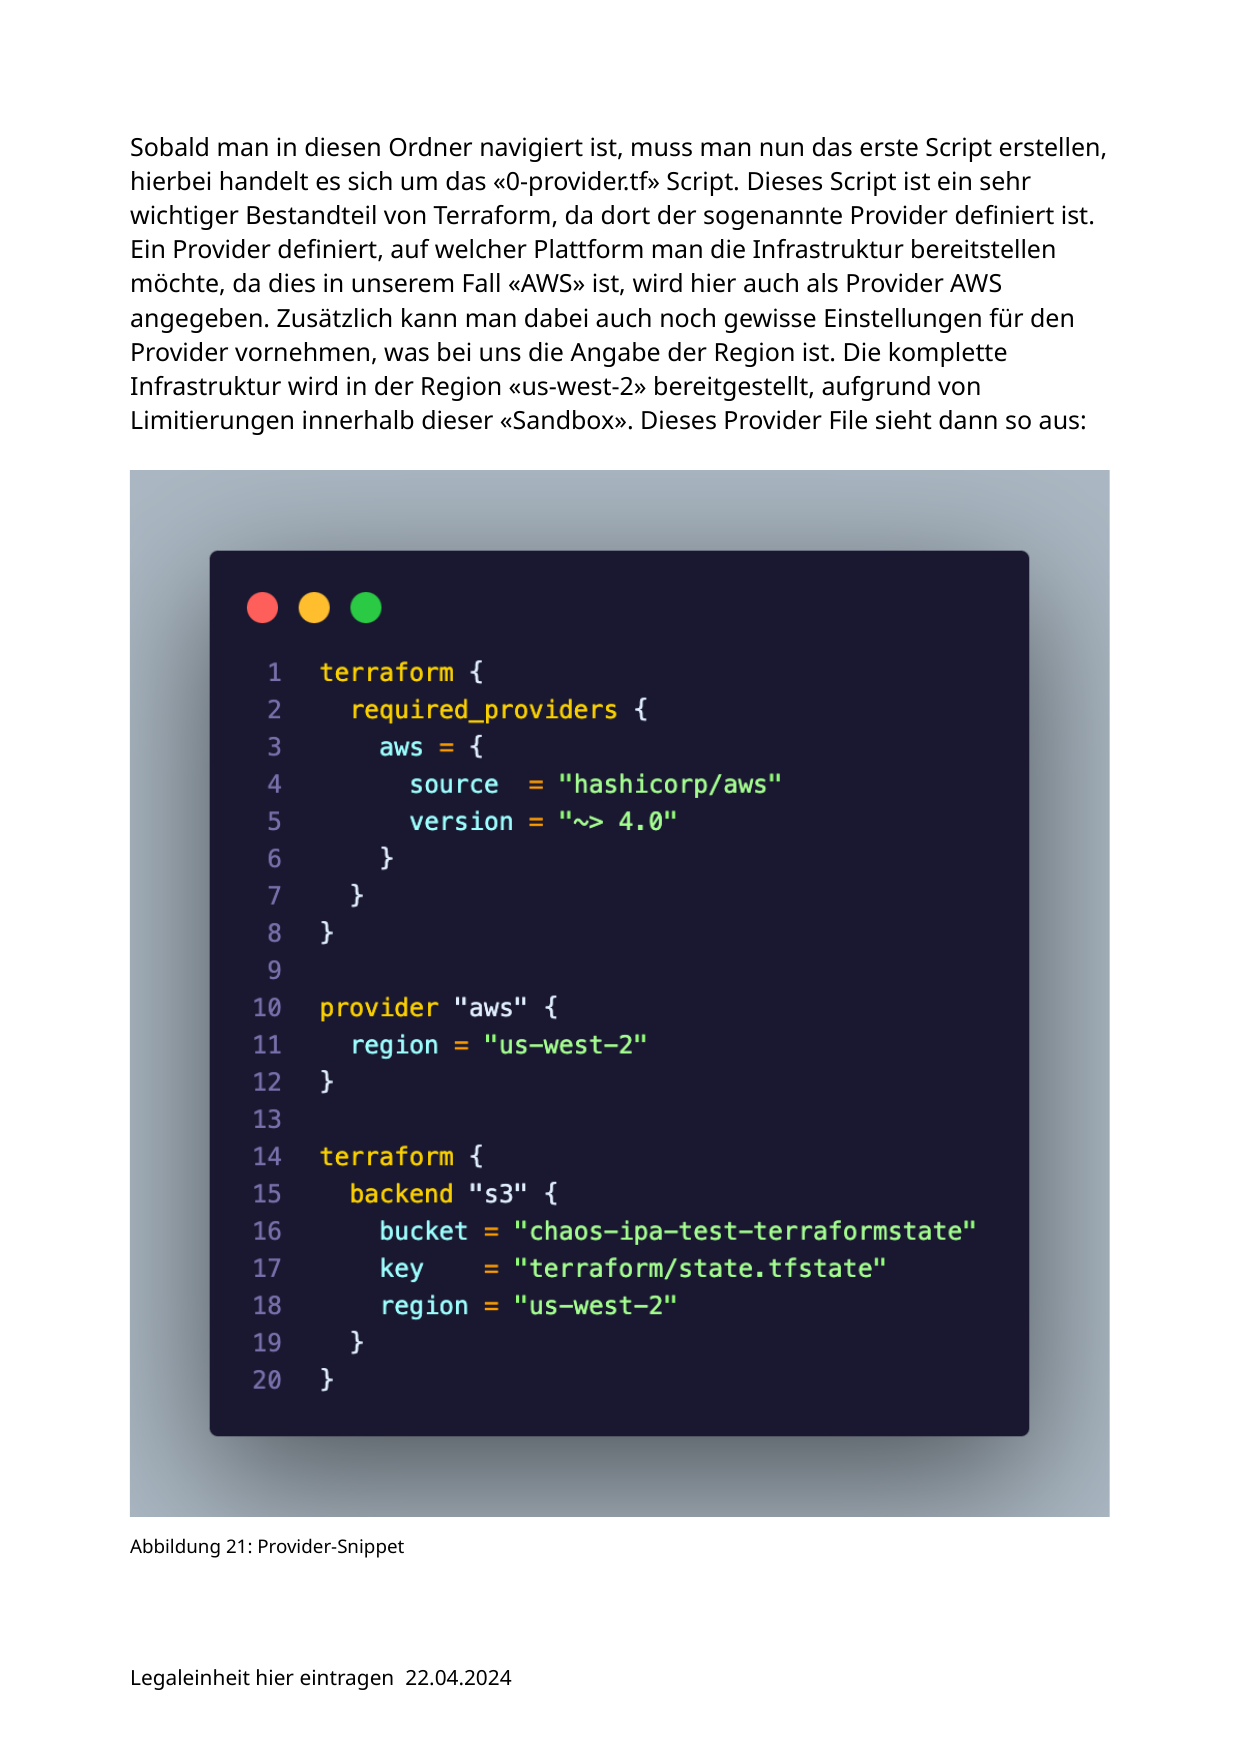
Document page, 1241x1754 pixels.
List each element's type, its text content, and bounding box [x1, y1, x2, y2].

text Sobald man in diesen Ordner navigiert ist, muss man nun das erste Script erstellen, hierbei handelt es sich um das «0-provider.tf» Script. Dieses Script ist ein sehr wichtiger Bestandteil von Terraform, da dort der sogenannte Provider definiert ist. Ein Provider definiert, auf welcher Plattform man die Infrastruktur bereitstellen möchte, da dies in unserem Fall «AWS» ist, wird hier auch als Provider AWS angegeben. Zusätzlich kann man dabei auch noch gewisse Einstellungen für den Provider vornehmen, was bei uns die Angabe der Region ist. Die komplette Infrastruktur wird in der Region «us-west-2» bereitgestellt, aufgrund von Limitierungen innerhalb dieser «Sandbox». Dieses Provider File sieht dann so aus: [130, 130, 1110, 470]
text Abbildung 21: Provider-Snippet [130, 1533, 1110, 1559]
picture [129, 470, 1110, 1517]
